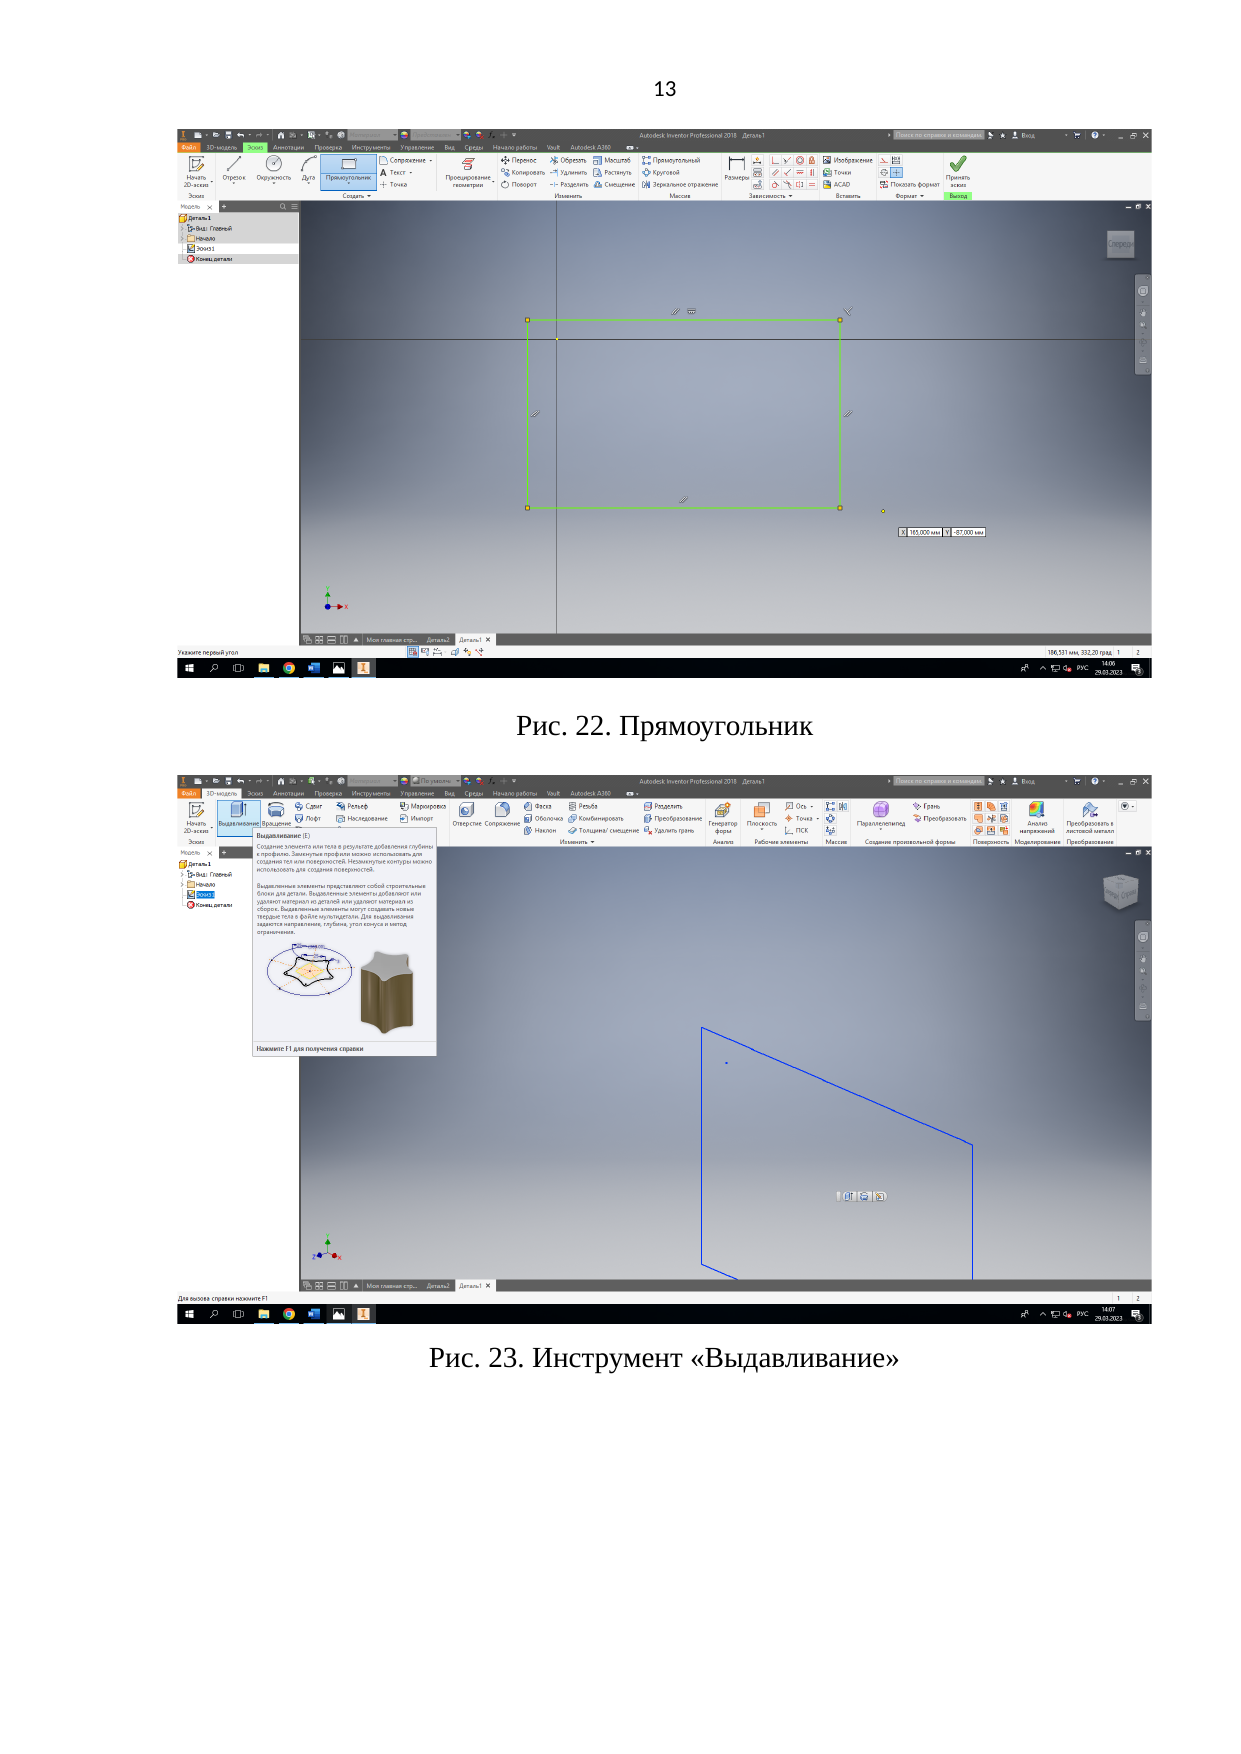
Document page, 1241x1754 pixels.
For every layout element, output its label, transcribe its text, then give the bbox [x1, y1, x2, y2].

text Рис. 23. Инструмент «Выдавливание» [177, 1324, 1152, 1374]
picture [177, 129, 1152, 678]
text Рис. 22. Прямоугольник [177, 708, 1152, 742]
picture [177, 775, 1152, 1324]
